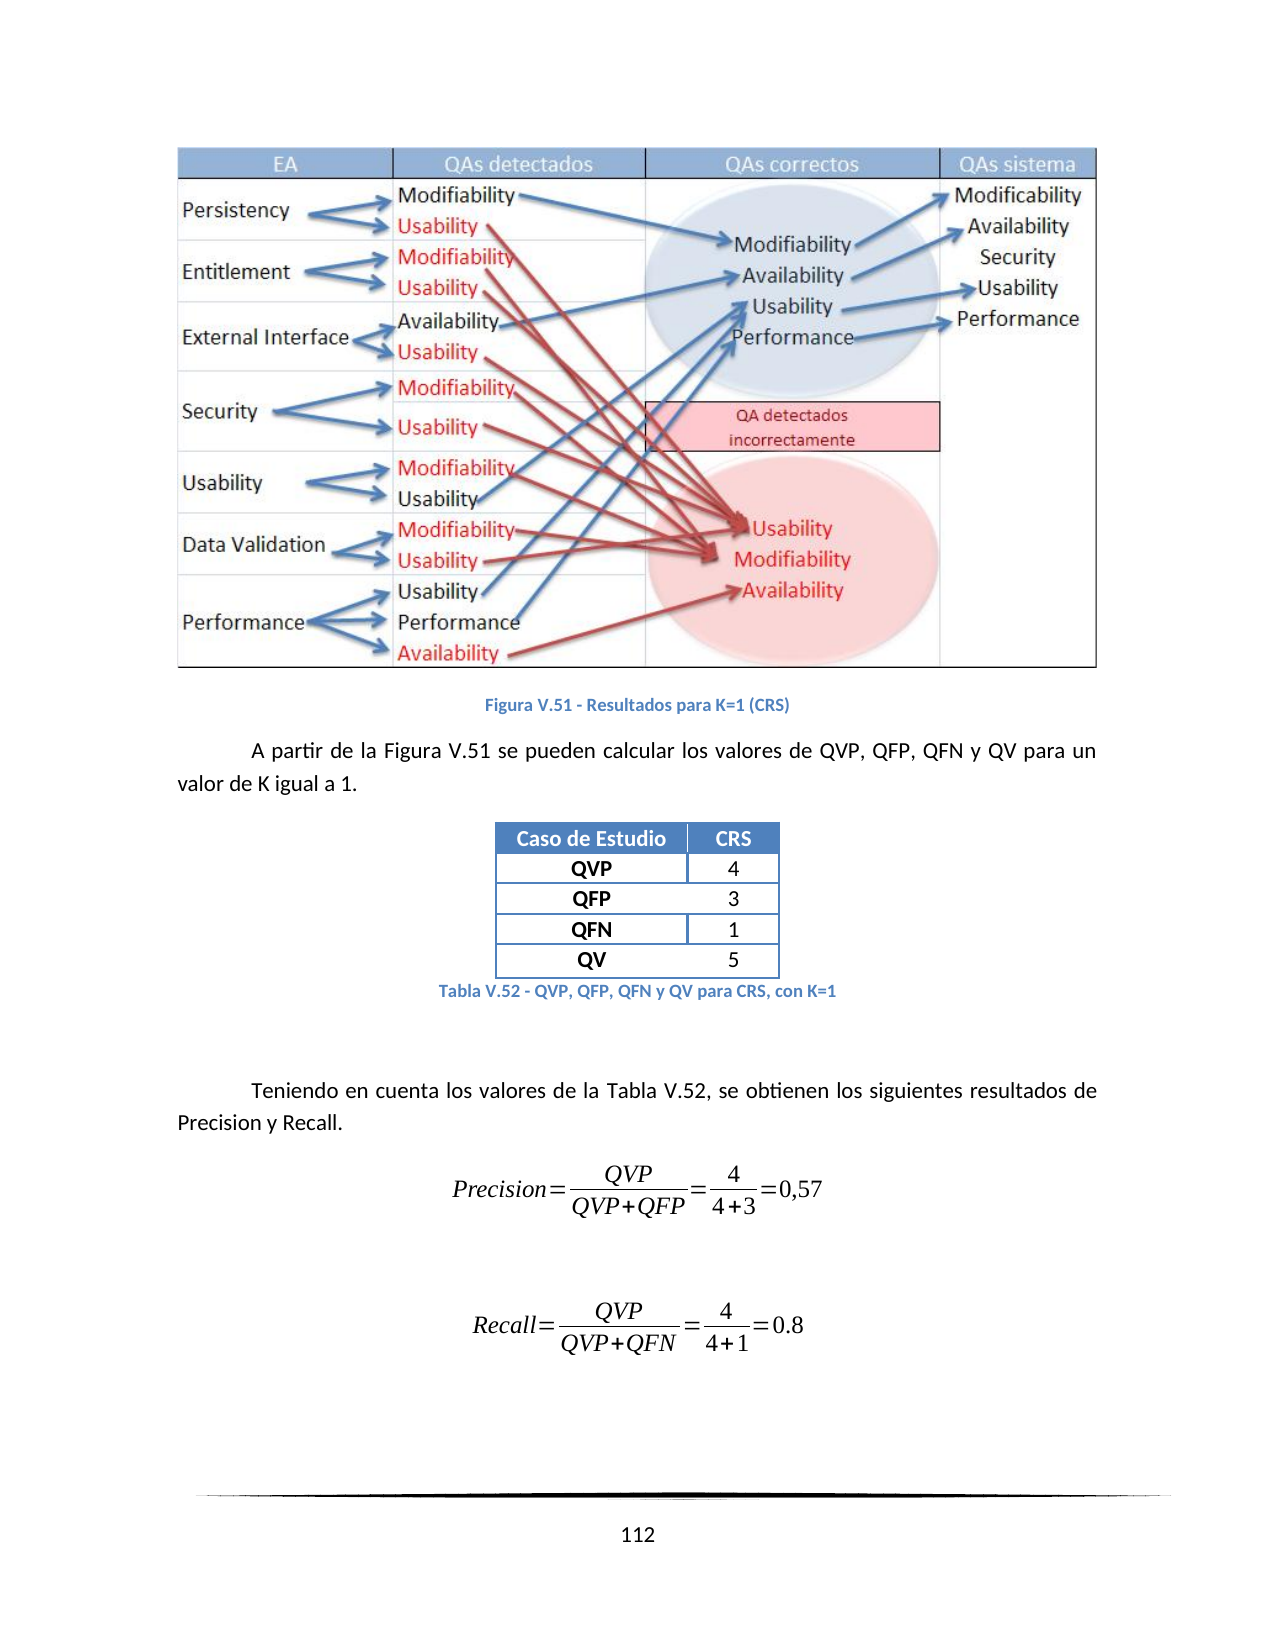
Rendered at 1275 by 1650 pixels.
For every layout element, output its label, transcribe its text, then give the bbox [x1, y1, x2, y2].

table_cell 3 [688, 884, 778, 913]
table_cell QV [497, 945, 687, 977]
table_cell QFN [497, 915, 686, 943]
table_cell 5 [688, 945, 778, 977]
picture [195, 1492, 1172, 1500]
table_header CRS [688, 824, 778, 852]
table_cell 1 [689, 915, 778, 943]
table_cell QVP [497, 854, 686, 882]
table_cell 4 [689, 854, 778, 882]
table_cell QFP [497, 884, 687, 913]
table_header Caso de Estudio [497, 824, 687, 852]
picture [177, 147, 1097, 668]
